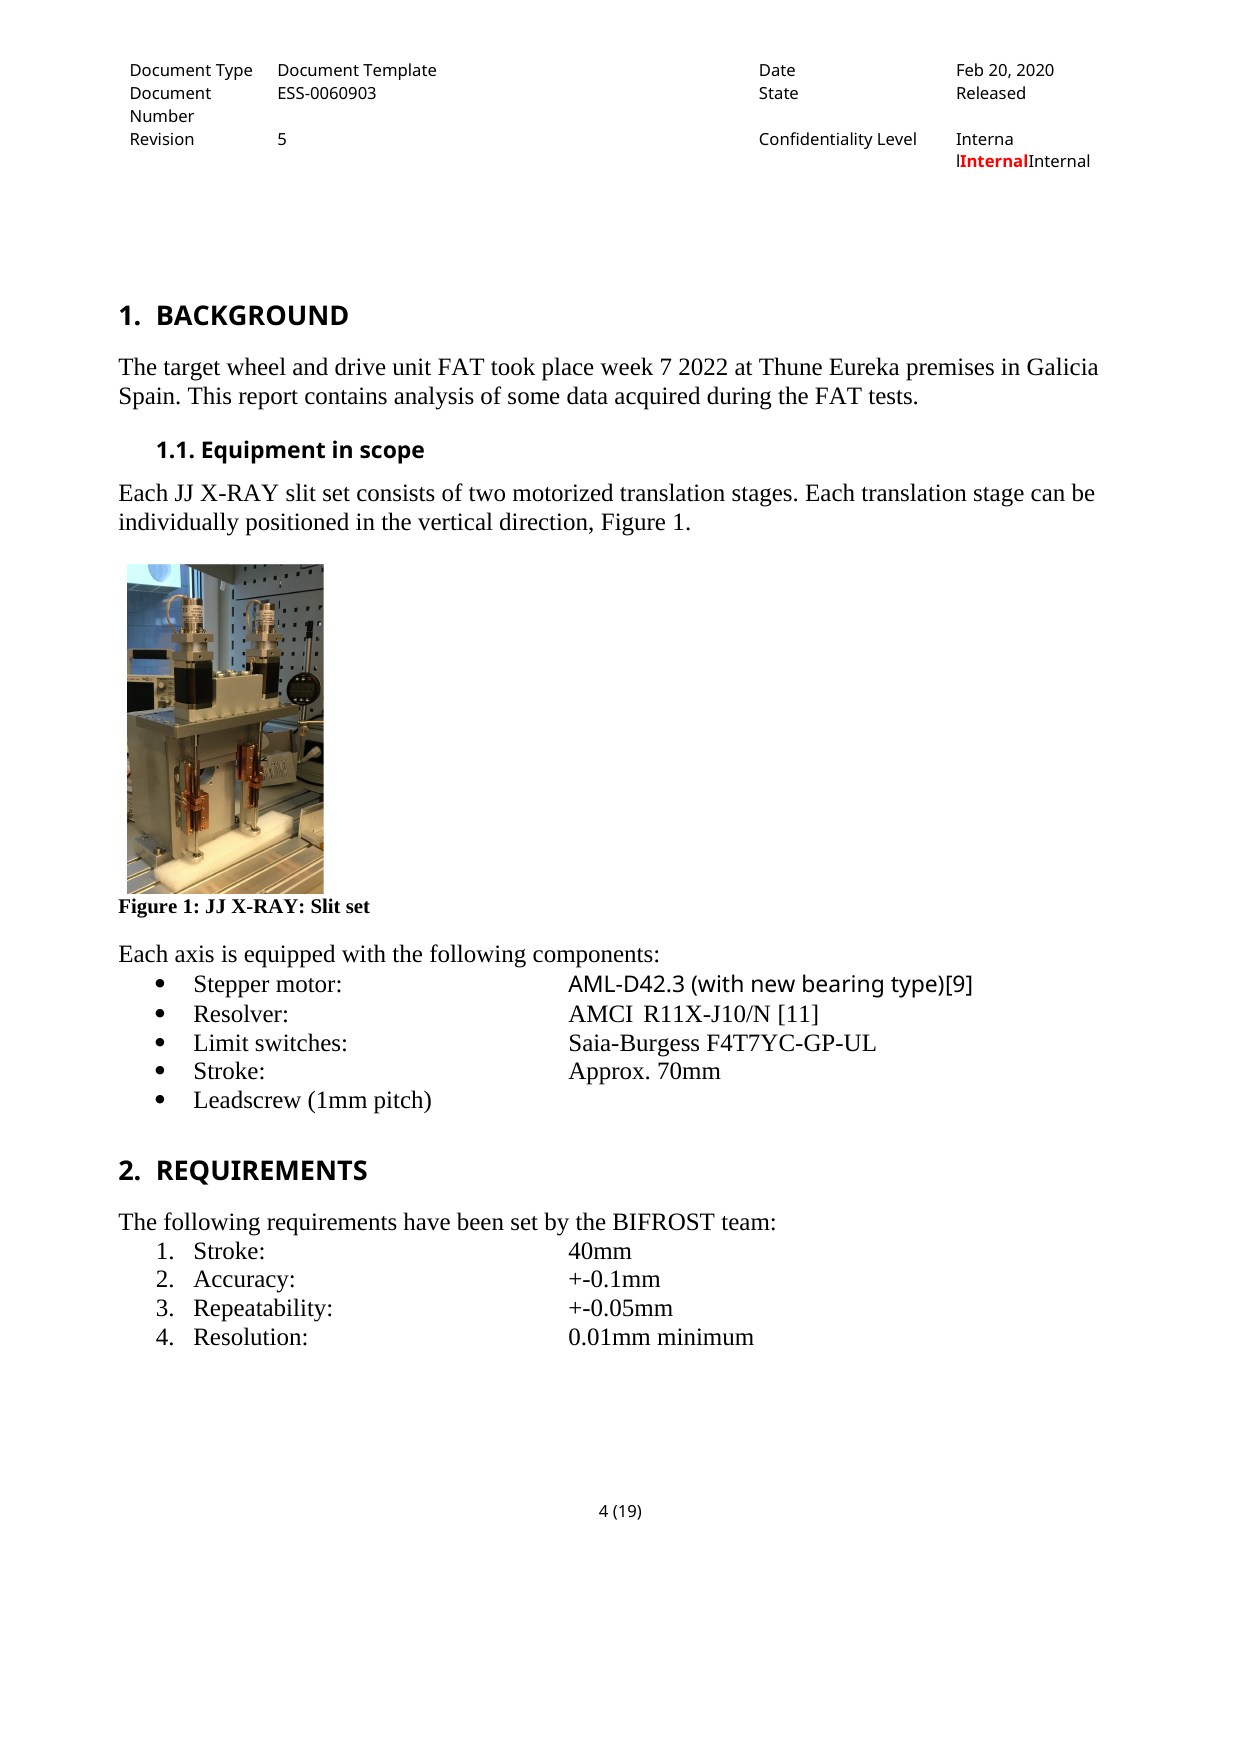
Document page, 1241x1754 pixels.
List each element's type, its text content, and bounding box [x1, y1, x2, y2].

list Limit switches: Saia-Burgess F4T7YC-GP-UL [156, 1028, 1122, 1056]
text The target wheel and drive unit FAT took place week 7 2022 at Thune Eureka premises in Galicia Spain. This report contains analysis of some data acquired during the FAT tests. [118, 352, 1122, 409]
list Repeatability: +-0.05mm [156, 1293, 1122, 1322]
text Each axis is equipped with the following components: [118, 939, 1122, 968]
list Resolution: 0.01mm minimum [156, 1322, 1122, 1351]
list Stepper motor: AML-D42.3 (with new bearing type)[8] [156, 968, 1122, 999]
subtitle Requirements [118, 1151, 1122, 1188]
picture [127, 565, 324, 894]
list Resolver: AMCI R11X-J10/N [10] [156, 999, 1122, 1028]
list Stroke: Approx. 70mm [156, 1056, 1122, 1085]
list Stroke: 40mm [156, 1236, 1122, 1264]
list Accuracy: +-0.1mm [156, 1264, 1122, 1293]
list Leadscrew (1mm pitch) [156, 1085, 1122, 1114]
text Figure 1: JJ X-RAY: Slit set [118, 894, 1122, 918]
subtitle Equipment in scope [156, 434, 1122, 466]
text The following requirements have been set by the BIFROST team: [118, 1207, 1122, 1236]
text individually positioned in the vertical direction, Figure 1. [118, 507, 1122, 536]
subtitle Background [118, 296, 1122, 333]
text Each JJ X-RAY slit set consists of two motorized translation stages. Each translation stage can be [118, 478, 1122, 507]
